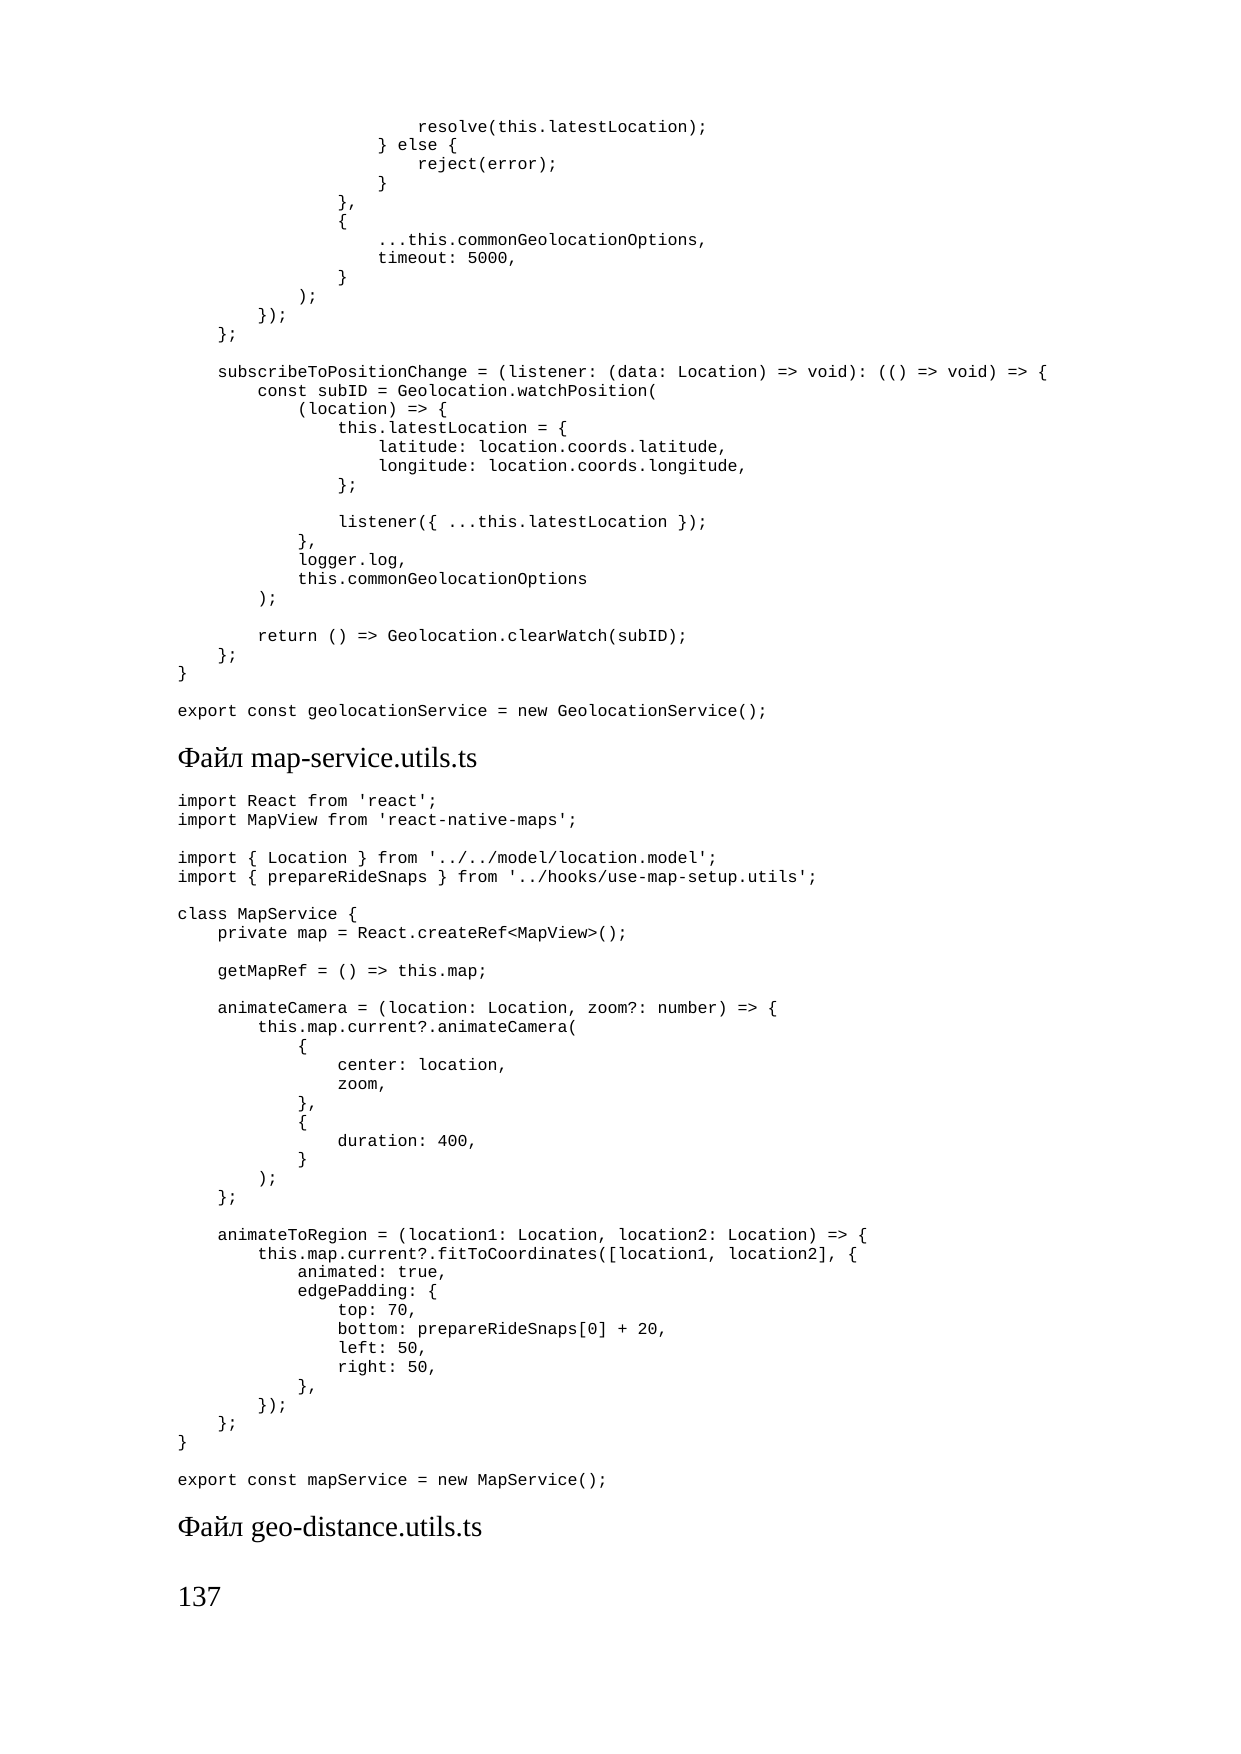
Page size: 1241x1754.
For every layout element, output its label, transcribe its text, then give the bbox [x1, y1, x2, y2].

text import React from 'react'; import MapView from 'react-native-maps'; import { Location } from '../../model/location.model'; import { prepareRideSnaps } from '../hooks/use-map-setup.utils'; class MapService { private map = React.createRef<MapView>(); getMapRef = () => this.map; animateCamera = (location: Location, zoom?: number) => { this.map.current?.animateCamera( { center: location, zoom, }, { duration: 400, } ); }; animateToRegion = (location1: Location, location2: Location) => { this.map.current?.fitToCoordinates([location1, location2], { animated: true, edgePadding: { top: 70, bottom: prepareRideSnaps[0] + 20, left: 50, right: 50, }, }); }; } export const mapService = new MapService(); [177, 793, 1152, 1490]
text Файл map-service.utils.ts [177, 740, 1152, 774]
text Файл geo-distance.utils.ts [177, 1509, 1152, 1543]
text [177, 118, 1152, 721]
